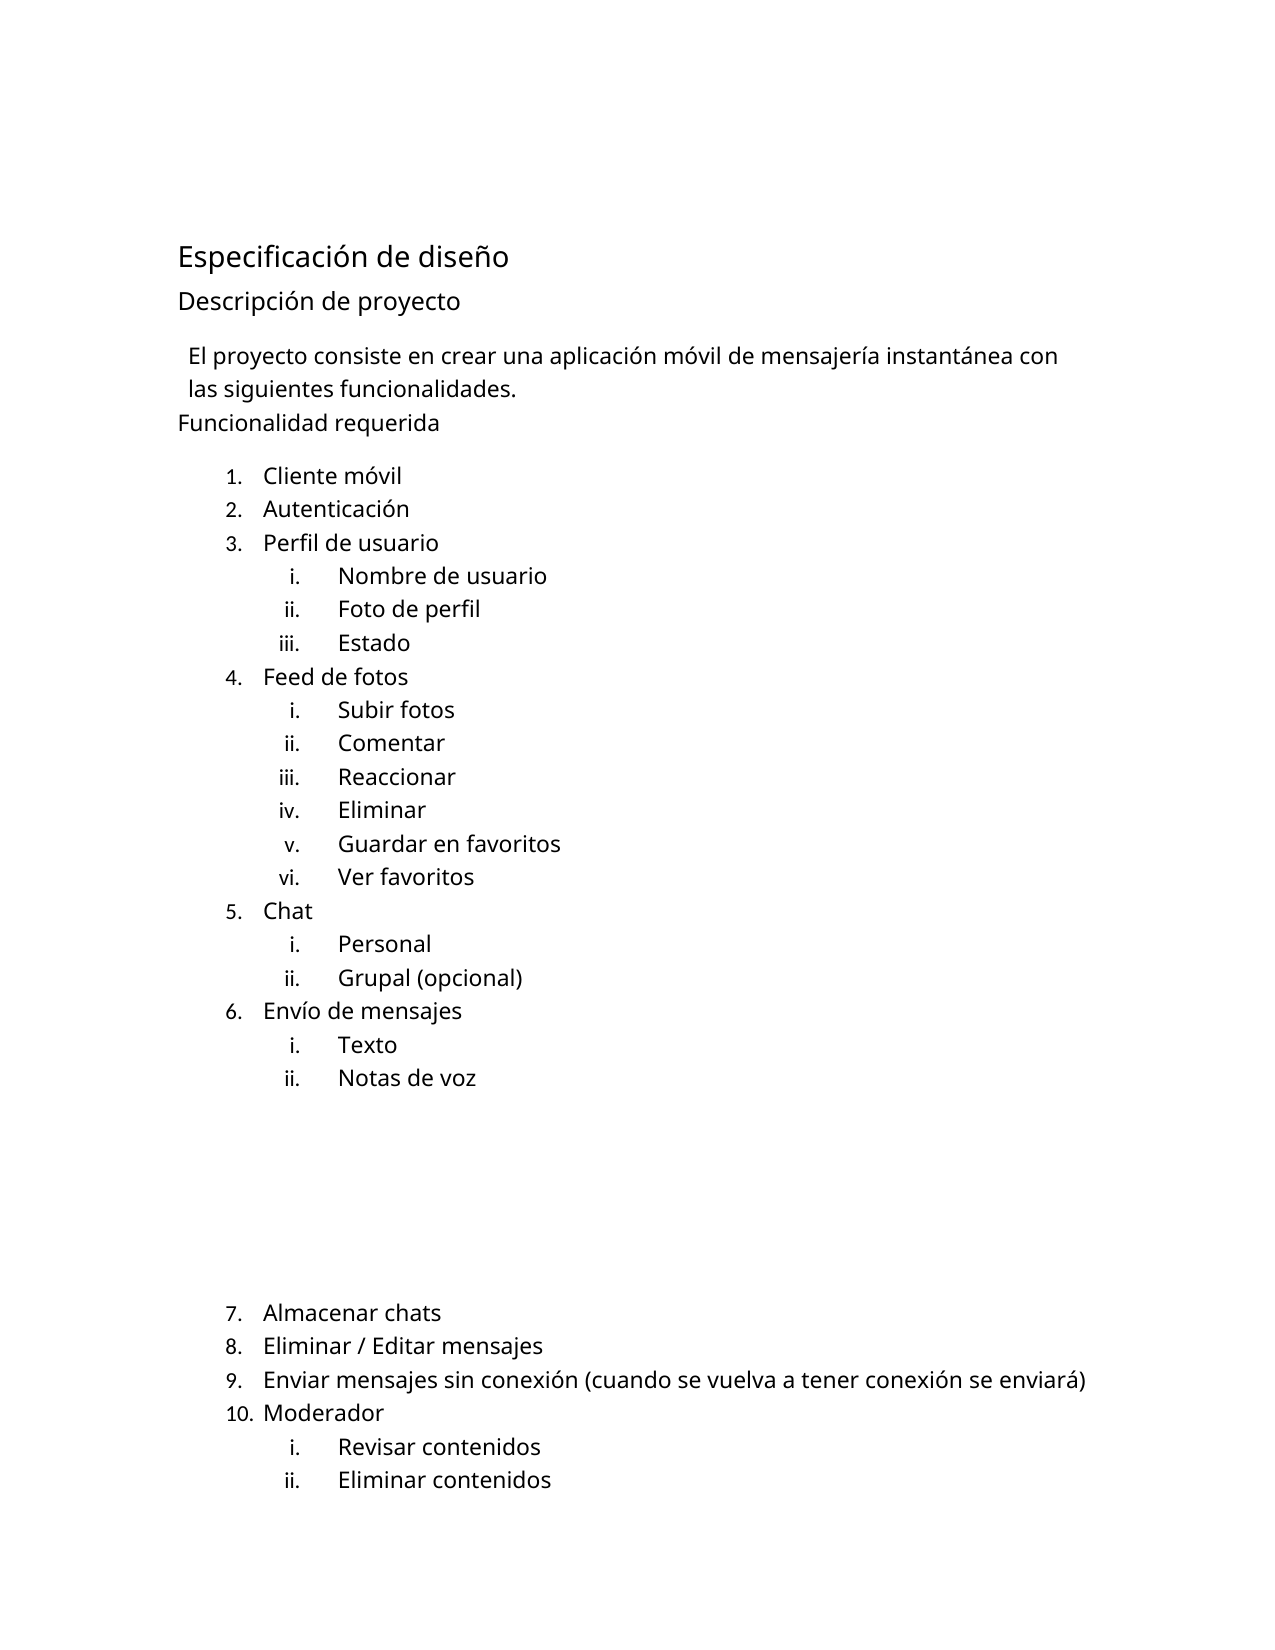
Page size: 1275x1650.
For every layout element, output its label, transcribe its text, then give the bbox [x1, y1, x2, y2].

list Comentar [284, 727, 1098, 759]
list Ver favoritos [279, 861, 1098, 892]
list Almacenar chats [225, 1297, 1098, 1328]
list Notas de voz [284, 1062, 1098, 1093]
list Texto [289, 1029, 1098, 1060]
list Subir fotos [289, 694, 1098, 725]
list Reaccionar [279, 761, 1098, 792]
list Eliminar [279, 794, 1098, 826]
list Revisar contenidos [289, 1431, 1098, 1462]
list Perfil de usuario [225, 527, 1098, 558]
list Personal [289, 928, 1098, 959]
list Feed de fotos [225, 661, 1098, 692]
subtitle Descripción de proyecto [177, 283, 1098, 317]
list Grupal (opcional) [284, 962, 1098, 993]
list Moderador [225, 1397, 1098, 1428]
list Envío de mensajes [225, 995, 1098, 1026]
list Nombre de usuario [289, 560, 1098, 591]
list Foto de perfil [284, 593, 1098, 625]
list Guardar en favoritos [284, 828, 1098, 859]
subtitle Especificación de diseño [177, 236, 1098, 276]
text El proyecto consiste en crear una aplicación móvil de mensajería instantánea con las siguientes funcionalidades. [188, 339, 1063, 404]
list Eliminar / Editar mensajes [225, 1330, 1098, 1361]
list Enviar mensajes sin conexión (cuando se vuelva a tener conexión se enviará) [225, 1364, 1098, 1395]
text Funcionalidad requerida [177, 407, 1098, 438]
list Chat [225, 895, 1098, 926]
list Eliminar contenidos [284, 1464, 1098, 1496]
list Cliente móvil [225, 459, 1098, 491]
list Estado [279, 627, 1098, 658]
list Autenticación [225, 493, 1098, 524]
